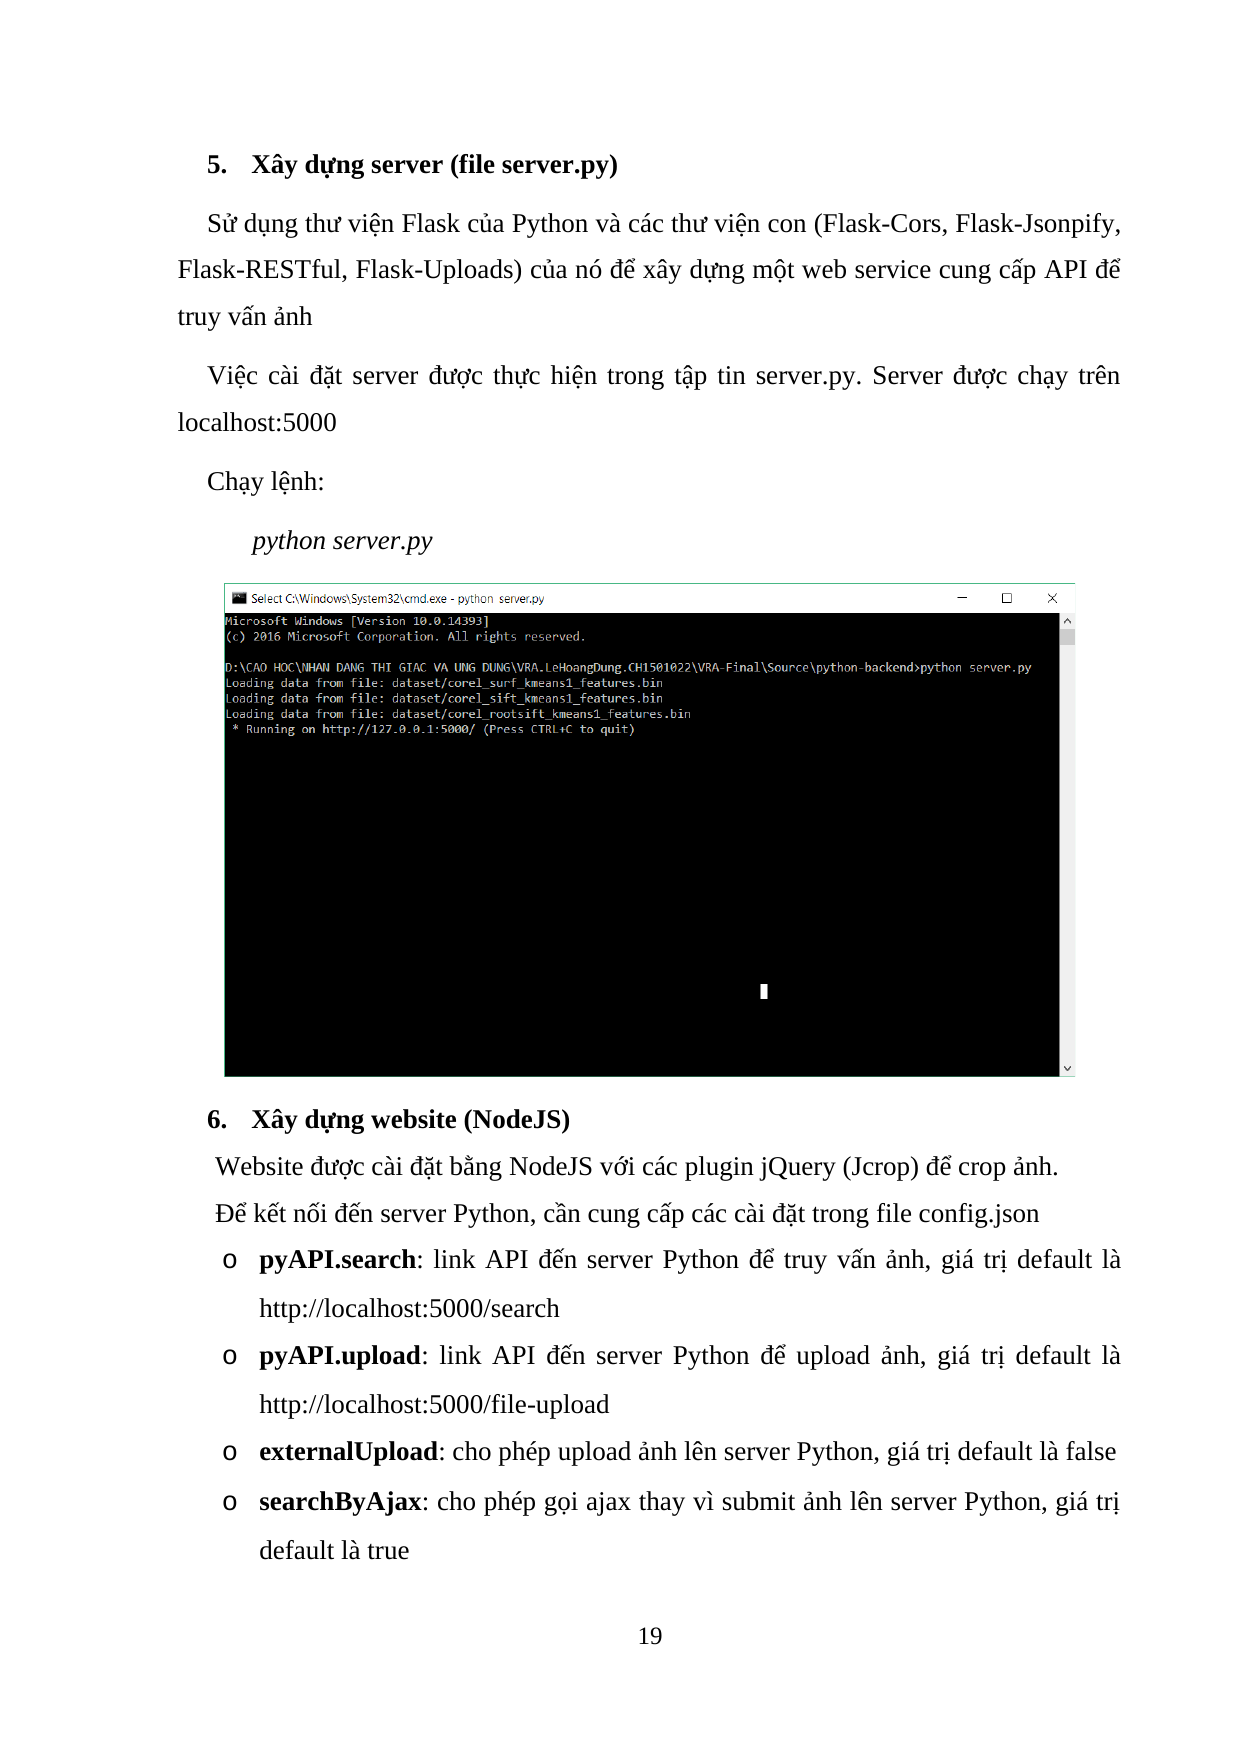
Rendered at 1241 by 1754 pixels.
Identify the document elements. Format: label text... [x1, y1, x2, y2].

list Để kết nối đến server Python, cần cung cấp các cài đặt trong file config.json [215, 1197, 1122, 1228]
list Xây dựng website (NodeJS) [207, 1103, 1122, 1135]
text Chạy lệnh: [177, 465, 1122, 496]
list pyAPI.upload: link API đến server Python để upload ảnh, giá trị default là http://localhost:5000/file-upload [222, 1339, 1122, 1419]
list Website được cài đặt bằng NodeJS với các plugin jQuery (Jcrop) để crop ảnh. [215, 1150, 1122, 1181]
list externalUpload: cho phép upload ảnh lên server Python, giá trị default là false [222, 1435, 1122, 1468]
list searchByAjax: cho phép gọi ajax thay vì submit ảnh lên server Python, giá trị default là true [222, 1485, 1122, 1565]
text Sử dụng thư viện Flask của Python và các thư viện con (Flask-Cors, Flask-Jsonpify, Flask-RESTful, Flask-Uploads) của nó để xây dựng một web service cung cấp API để truy vấn ảnh [177, 207, 1122, 331]
list pyAPI.search: link API đến server Python để truy vấn ảnh, giá trị default là http://localhost:5000/search [222, 1243, 1122, 1324]
text python server.py [207, 524, 1122, 556]
text Việc cài đặt server được thực hiện trong tập tin server.py. Server được chạy trên localhost:5000 [177, 359, 1122, 437]
list Xây dựng server (file server.py) [207, 148, 1122, 179]
picture [224, 583, 1076, 1077]
